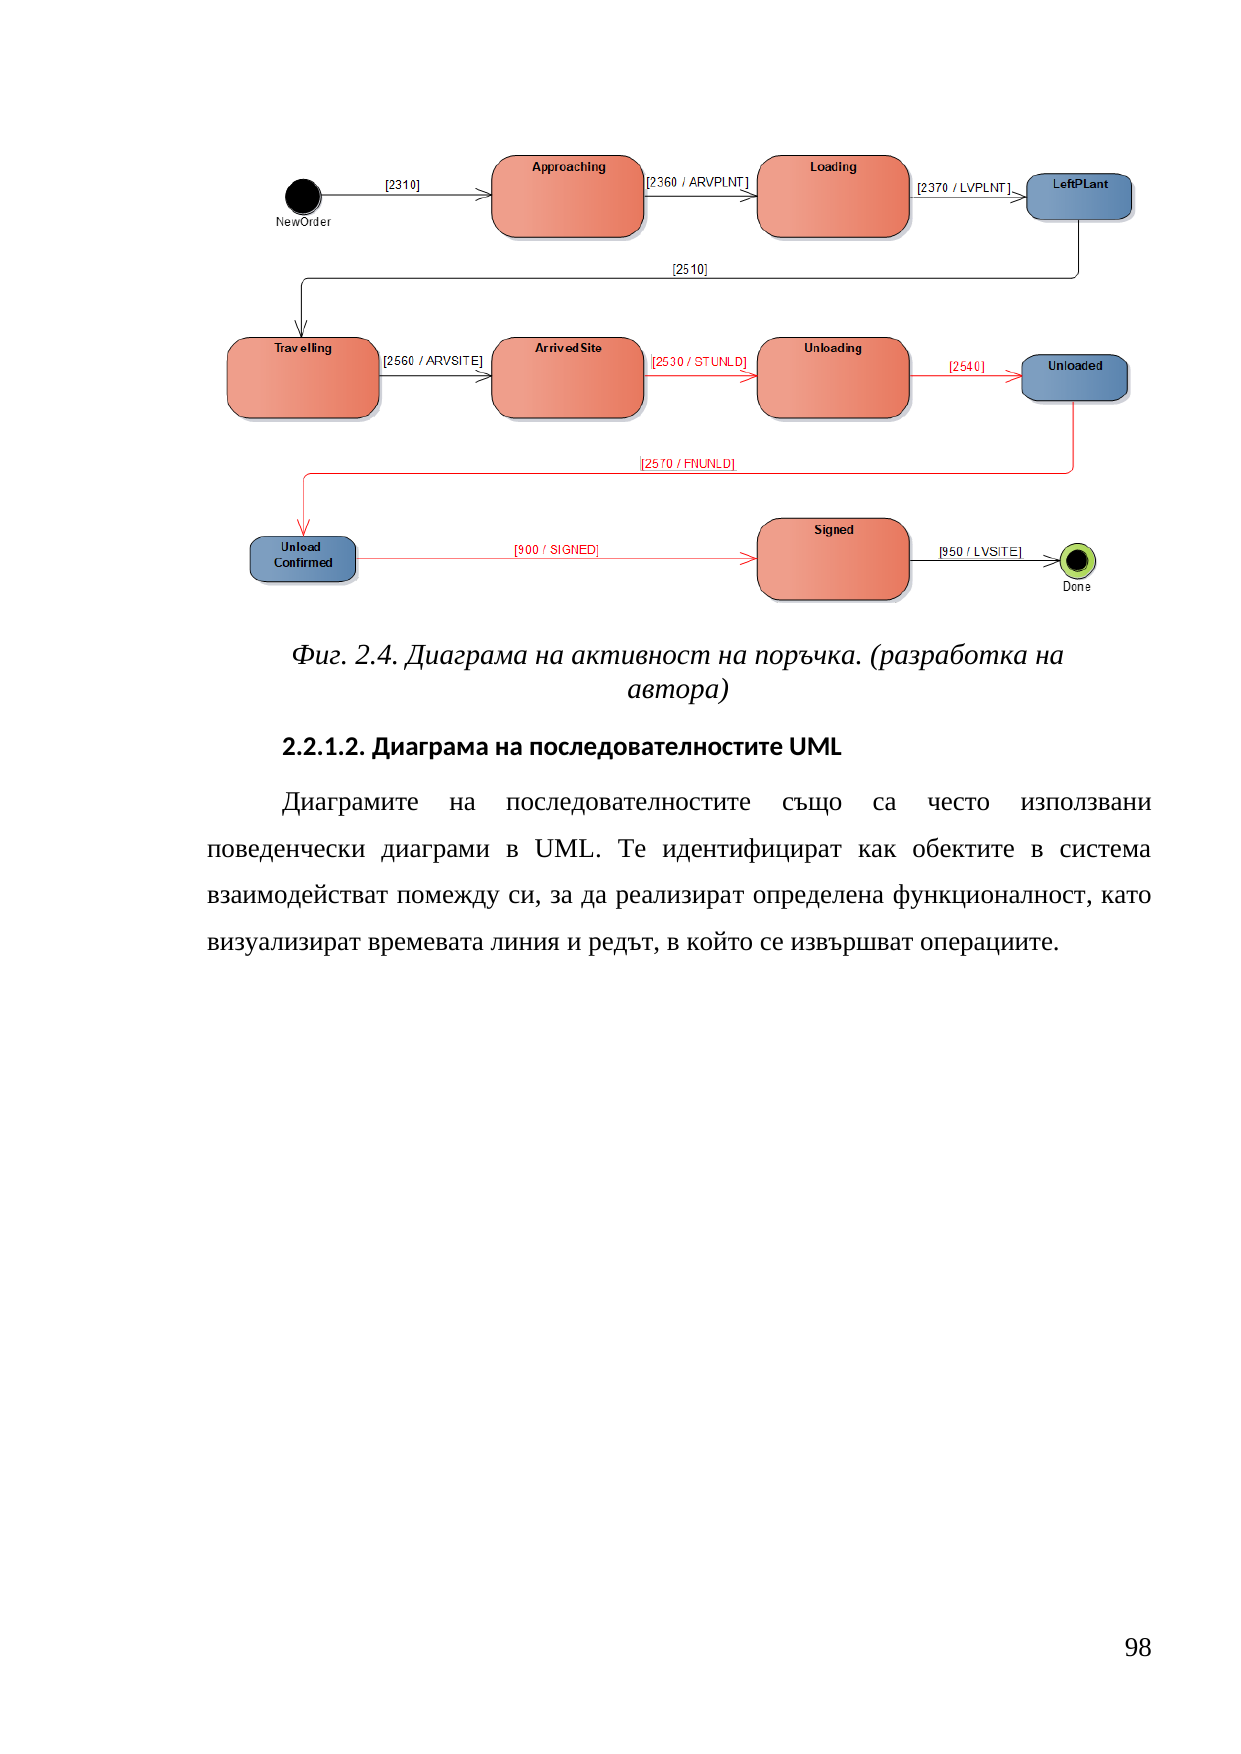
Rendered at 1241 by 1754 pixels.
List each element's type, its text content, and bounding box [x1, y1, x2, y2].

subtitle 2.2.1.2. Диаграма на последователностите UML [207, 729, 1152, 762]
picture [206, 143, 1152, 613]
text Диаграмите на последователностите също са често използвани поведенчески диаграми в UML. Те идентифицират как обектите в система взаимодействат помежду си, за да реализират определена функционалност, като визуализират времевата линия и редът, в който се извършват операциите. [207, 785, 1152, 956]
title Фиг. 2.4. Диаграма на активност на поръчка. (разработка на автора) [266, 637, 1092, 704]
